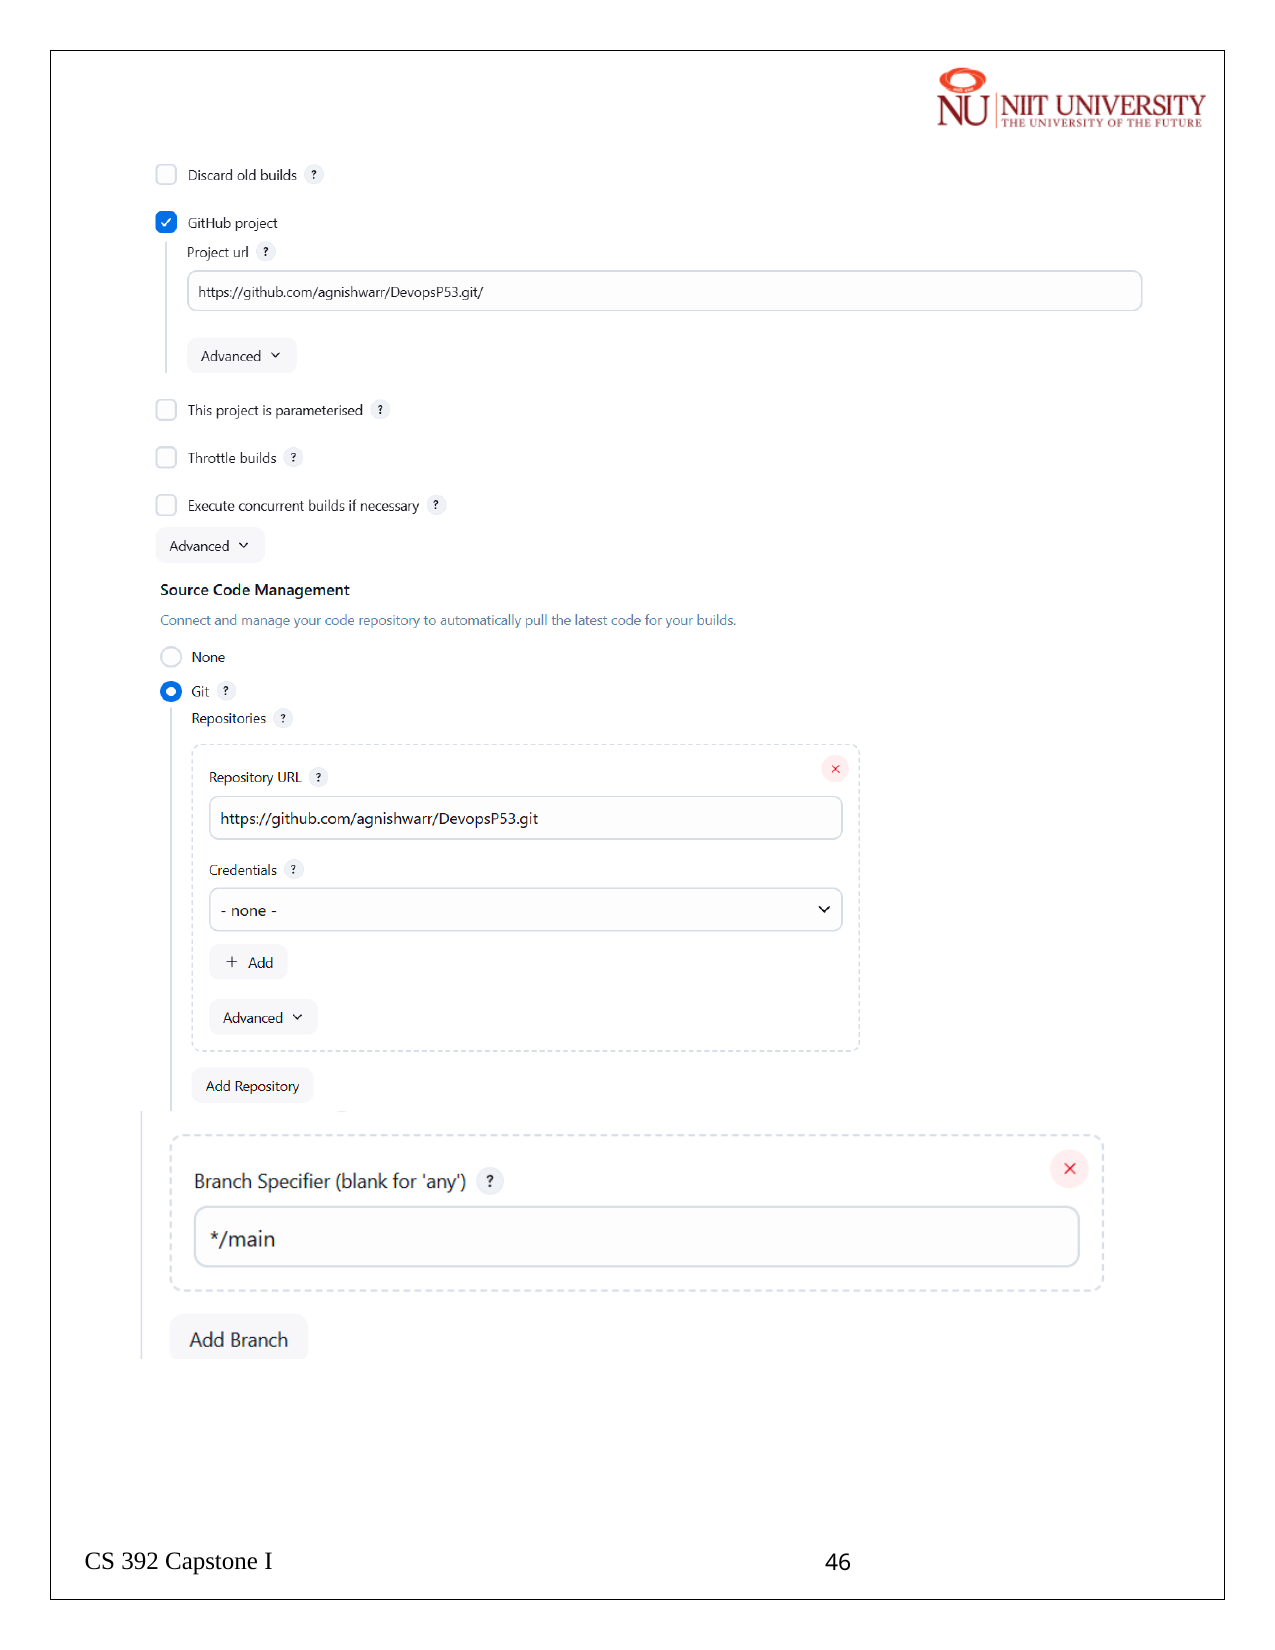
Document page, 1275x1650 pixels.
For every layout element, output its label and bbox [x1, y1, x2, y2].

picture [923, 57, 1218, 138]
picture [1225, 150, 1229, 573]
picture [140, 150, 1224, 1359]
